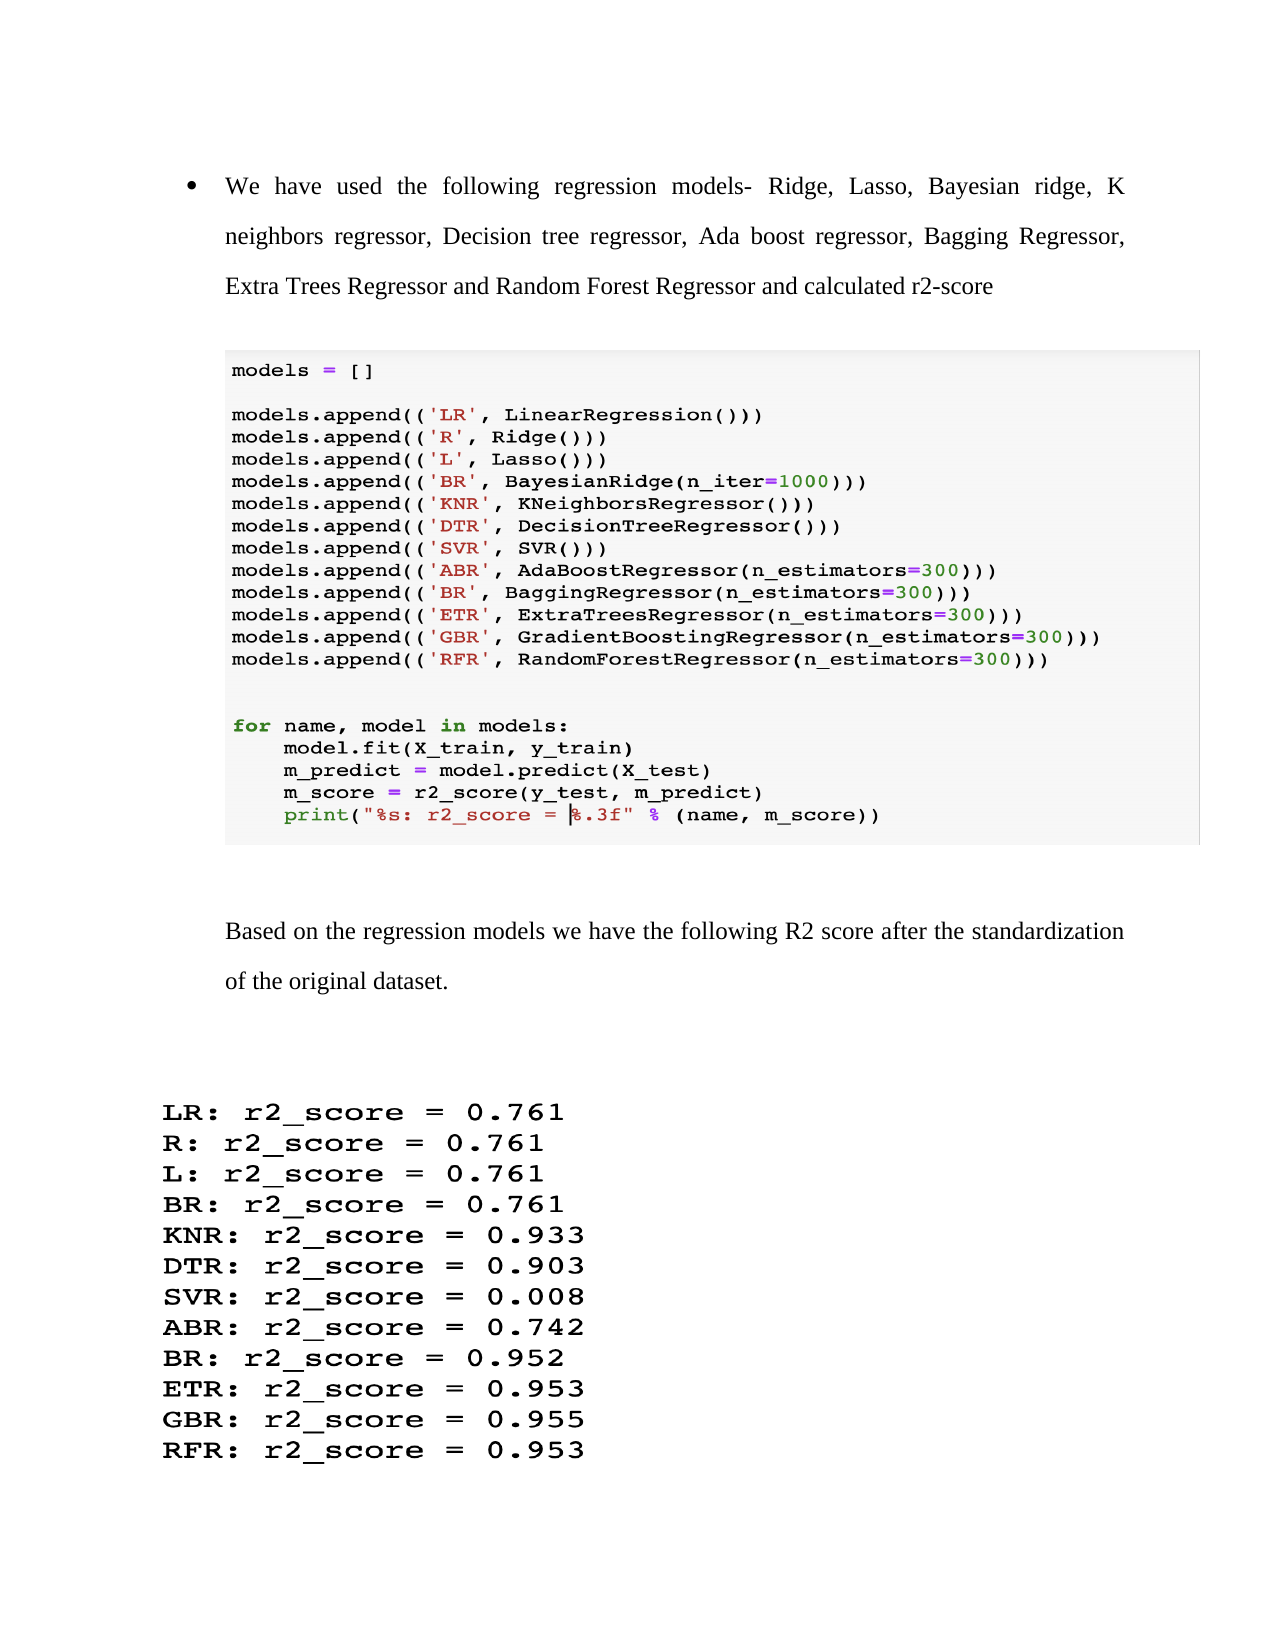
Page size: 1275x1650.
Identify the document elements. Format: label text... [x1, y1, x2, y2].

picture [150, 1094, 800, 1476]
list We have used the following regression models- Ridge, Lasso, Bayesian ridge, K neighbors regressor, Decision tree regressor, Ada boost regressor, Bagging Regressor, Extra Trees Regressor and Random Forest Regressor and calculated r2-score [187, 150, 1125, 300]
text Based on the regression models we have the following R2 score after the standardization of the original dataset. [225, 895, 1125, 995]
picture [225, 350, 1200, 845]
